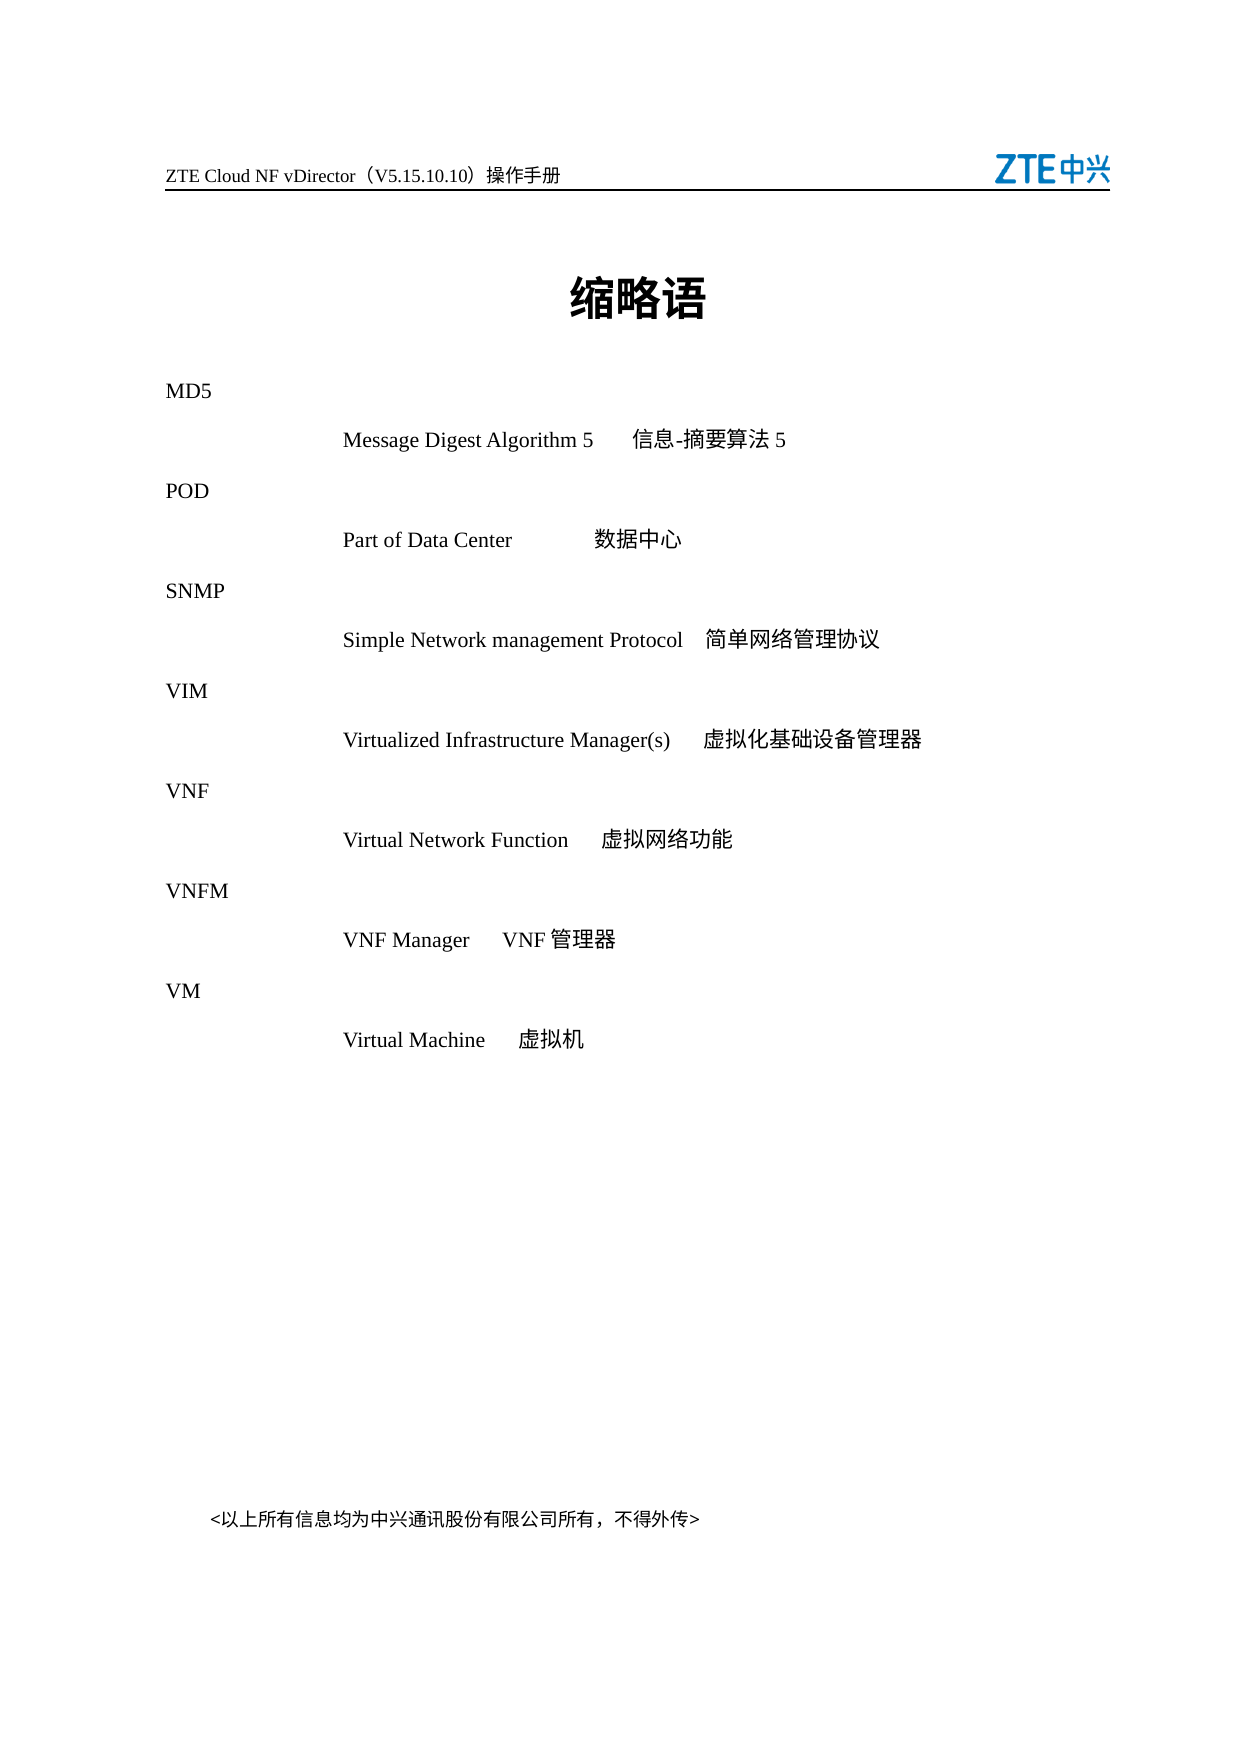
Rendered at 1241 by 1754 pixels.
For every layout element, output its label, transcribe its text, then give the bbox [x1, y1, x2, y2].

text VNF Manager VNF管理器 [343, 916, 1110, 953]
text Part of Data Center 数据中心 [343, 516, 1110, 553]
text Virtual Network Function 虚拟网络功能 [343, 816, 1110, 853]
subtitle VNF [165, 766, 1110, 803]
subtitle VIM [165, 666, 1110, 703]
subtitle SNMP [165, 566, 1110, 603]
text Virtual Machine 虚拟机 [343, 1016, 1110, 1053]
subtitle VM [165, 966, 1110, 1003]
subtitle MD5 [165, 366, 1110, 403]
text Virtualized Infrastructure Manager(s) 虚拟化基础设备管理器 [343, 716, 1110, 753]
subtitle 缩略语 [165, 262, 1110, 328]
picture [994, 153, 1113, 186]
text Message Digest Algorithm 5 信息-摘要算法5 [343, 416, 1110, 453]
subtitle VNFM [165, 866, 1110, 903]
subtitle POD [165, 466, 1110, 503]
text Simple Network management Protocol 简单网络管理协议 [343, 616, 1110, 653]
